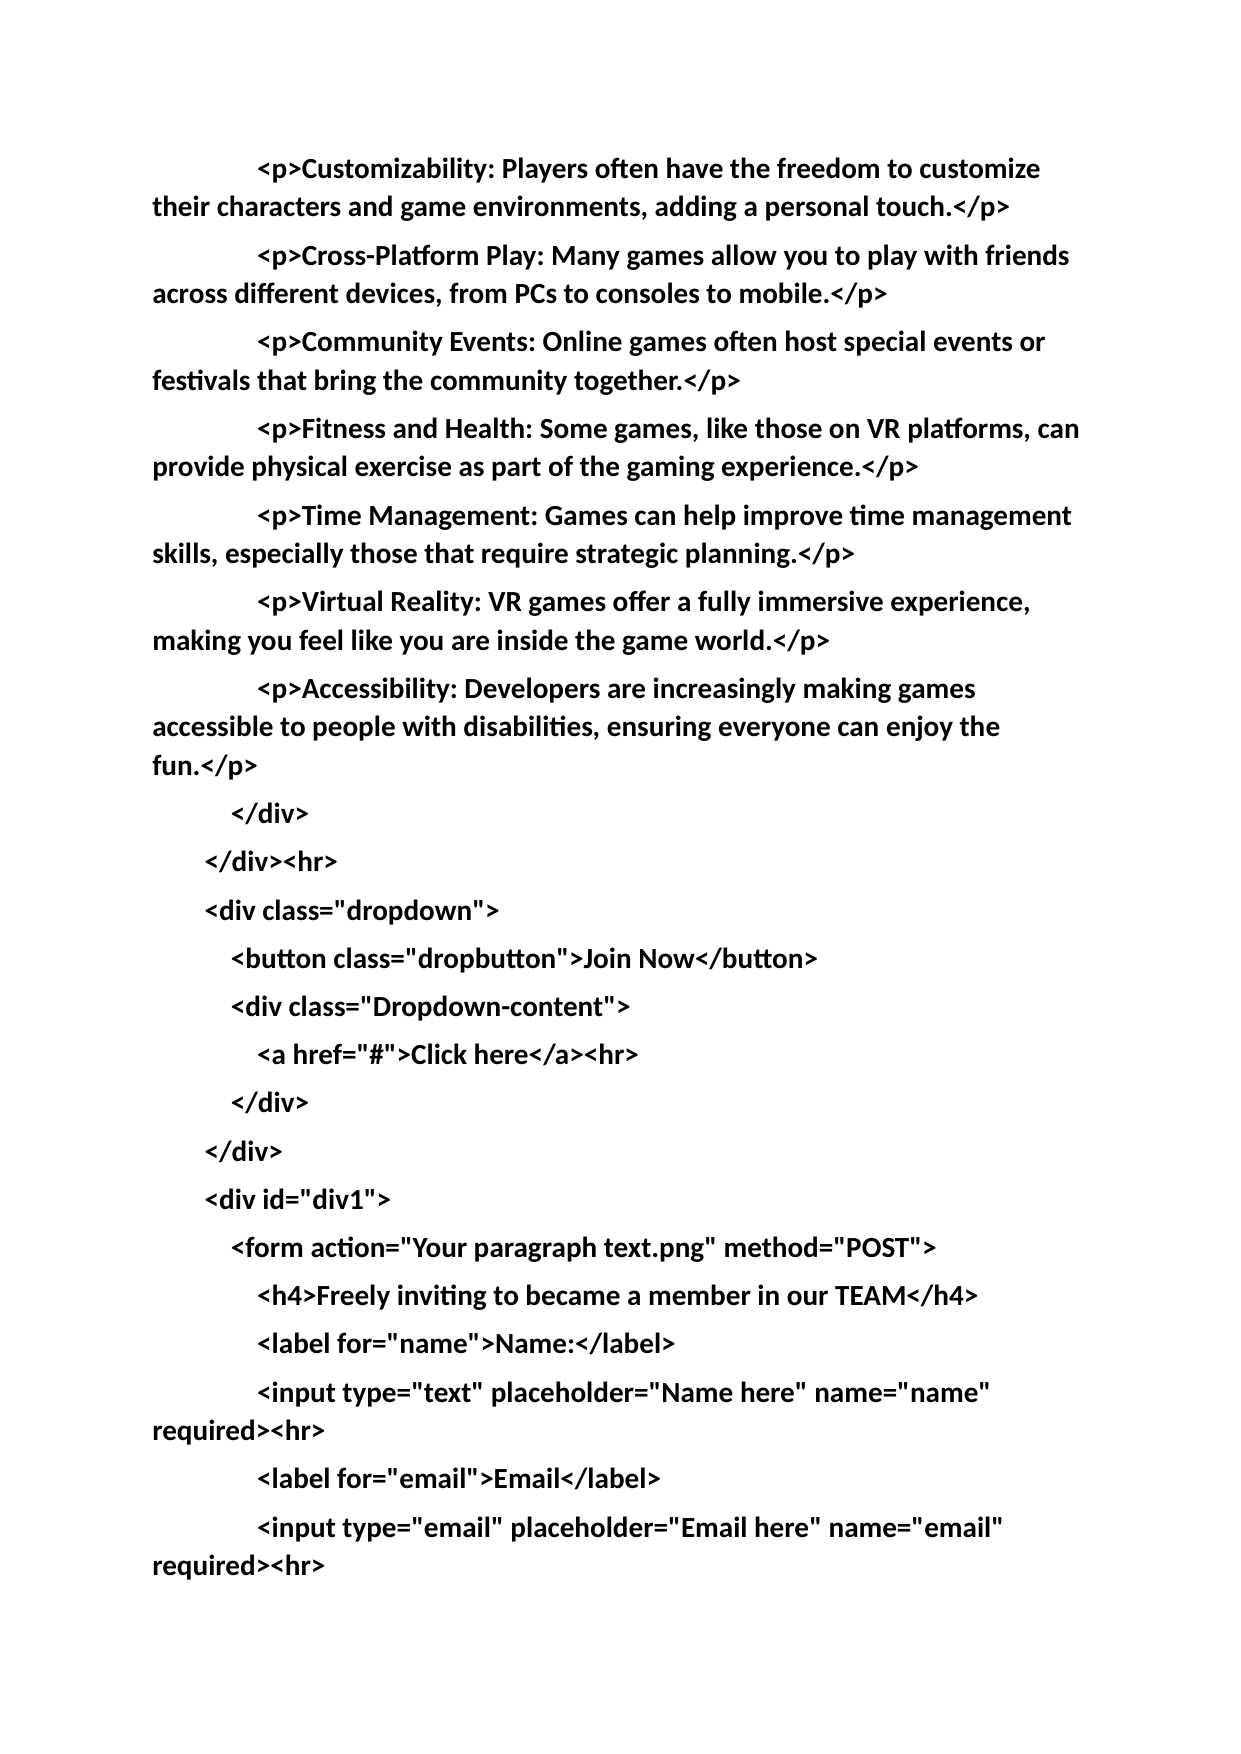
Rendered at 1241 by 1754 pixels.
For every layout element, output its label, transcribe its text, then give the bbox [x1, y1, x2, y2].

text <p>Customizability: Players often have the freedom to customize their characters and game environments, adding a personal touch.</p> [152, 150, 1090, 224]
text <p>Time Management: Games can help improve time management skills, especially those that require strategic planning.</p> [152, 497, 1090, 571]
text <p>Cross-Platform Play: Many games allow you to play with friends across different devices, from PCs to consoles to mobile.</p> [152, 237, 1090, 311]
text </div> [152, 1084, 1090, 1120]
text <p>Community Events: Online games often host special events or festivals that bring the community together.</p> [152, 323, 1090, 397]
text </div> [152, 1133, 1090, 1168]
text </div> [152, 795, 1090, 831]
text <p>Virtual Reality: VR games offer a fully immersive experience, making you feel like you are inside the game world.</p> [152, 583, 1090, 657]
text <div id="div1"> [152, 1181, 1090, 1217]
text <label for="name">Name:</label> [152, 1326, 1090, 1361]
text <input type="email" placeholder="Email here" name="email" required><hr> [152, 1509, 1090, 1583]
text <p>Accessibility: Developers are increasingly making games accessible to people with disabilities, ensuring everyone can enjoy the fun.</p> [152, 670, 1090, 782]
text <input type="text" placeholder="Name here" name="name" required><hr> [152, 1374, 1090, 1448]
text <button class="dropbutton">Join Now</button> [152, 940, 1090, 975]
text <div class="Dropdown-content"> [152, 988, 1090, 1024]
text <a href="#">Click here</a><hr> [152, 1036, 1090, 1072]
text </div><hr> [152, 843, 1090, 879]
text <div class="dropdown"> [152, 892, 1090, 927]
text <label for="email">Email</label> [152, 1461, 1090, 1496]
text <p>Fitness and Health: Some games, like those on VR platforms, can provide physical exercise as part of the gaming experience.</p> [152, 410, 1090, 484]
text <form action="Your paragraph text.png" method="POST"> [152, 1229, 1090, 1265]
text <h4>Freely inviting to became a member in our TEAM</h4> [152, 1277, 1090, 1313]
